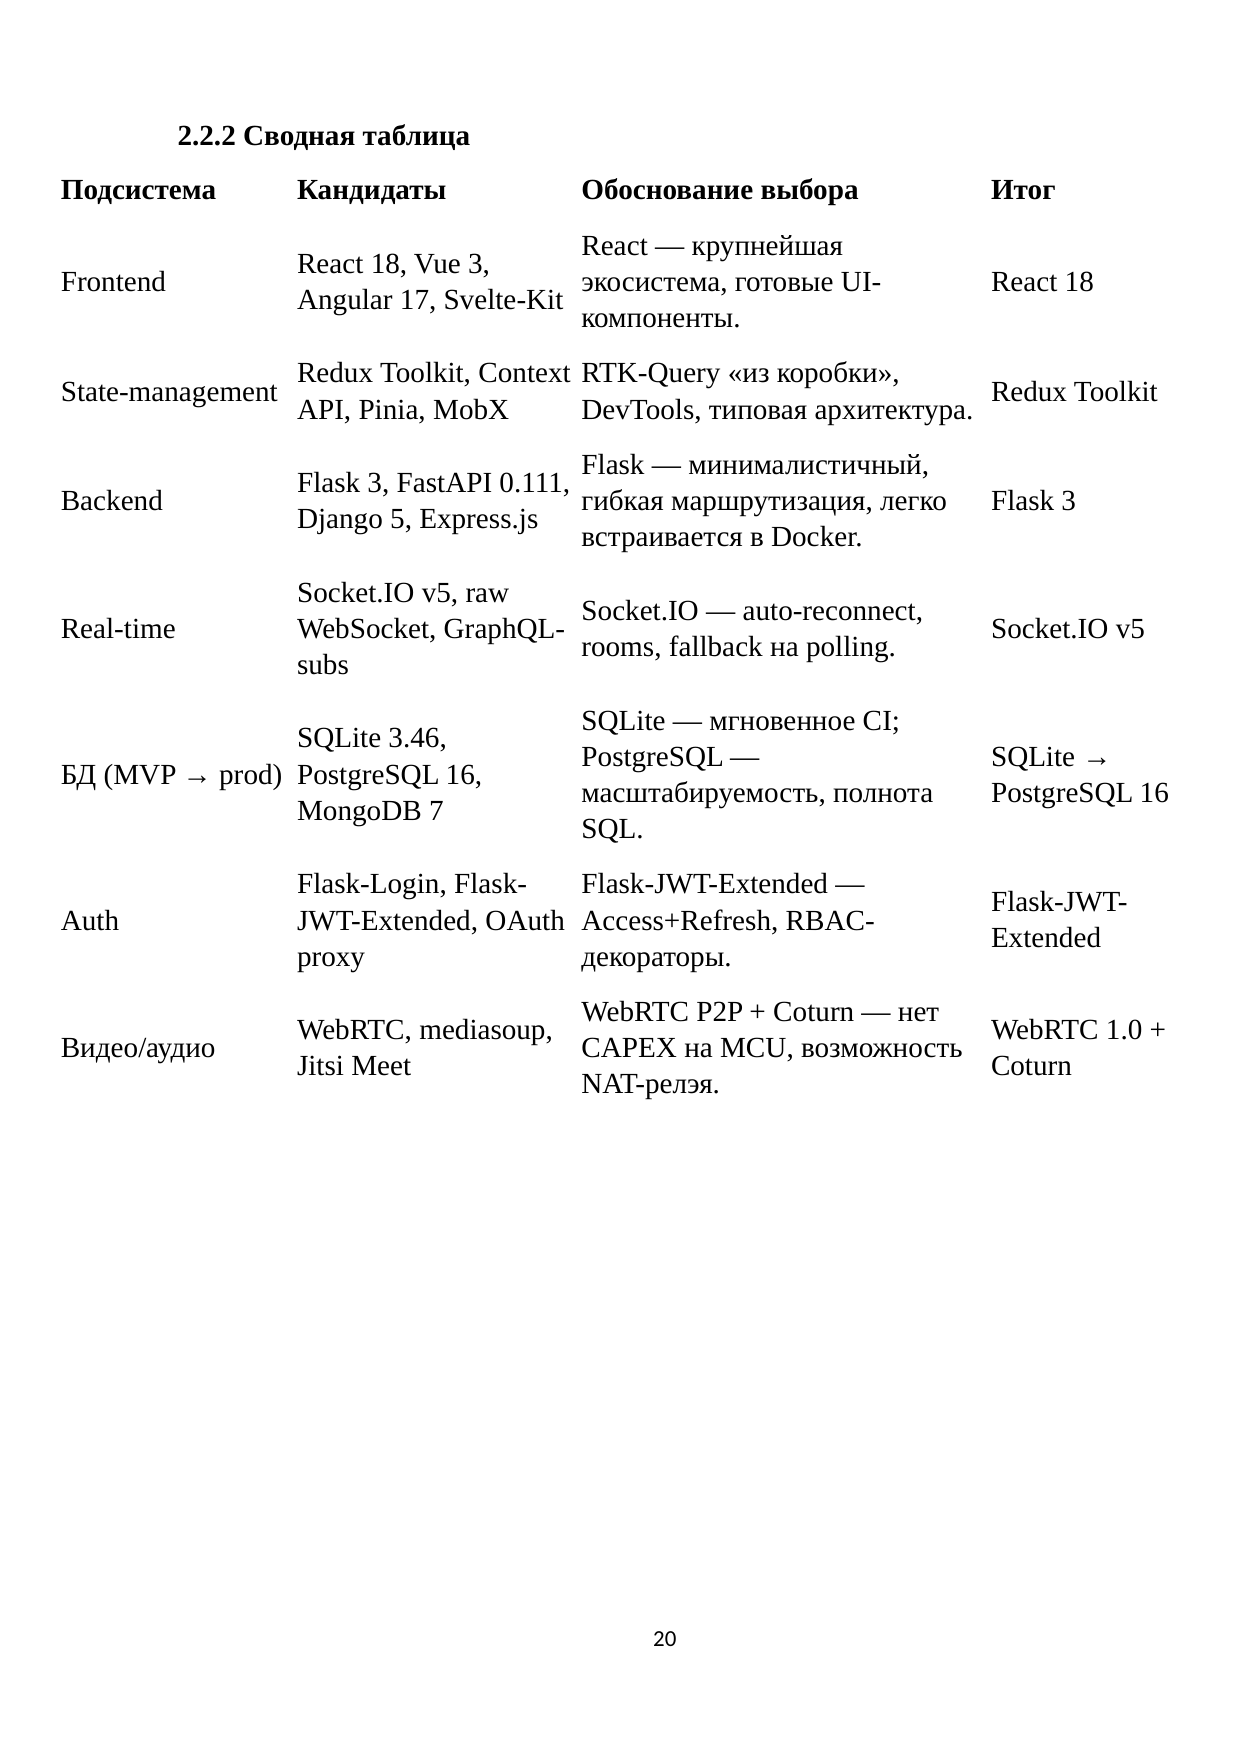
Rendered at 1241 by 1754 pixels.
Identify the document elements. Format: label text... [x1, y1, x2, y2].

table_header Кандидаты [295, 171, 579, 226]
table_cell React — крупнейшая экосистема, готовые UI-компоненты. [580, 226, 989, 354]
table_cell Видео/аудио [59, 993, 295, 1120]
table_cell Flask-JWT-Extended [989, 865, 1211, 993]
table_header Итог [989, 171, 1211, 226]
table_cell Socket.IO v5, raw WebSocket, GraphQL-subs [295, 573, 579, 701]
table_cell SQLite — мгновенное CI; PostgreSQL — масштабируемость, полнота SQL. [580, 701, 989, 865]
table_cell Frontend [59, 226, 295, 354]
table_cell Socket.IO v5 [989, 573, 1211, 701]
table_cell Real-time [59, 573, 295, 701]
table_cell WebRTC 1.0 + Coturn [989, 993, 1211, 1120]
table_cell Backend [59, 446, 295, 573]
table_cell Auth [59, 865, 295, 993]
table_cell WebRTC P2P + Coturn — нет CAPEX на MCU, возможность NAT-релэя. [580, 993, 989, 1120]
table_cell React 18 [989, 226, 1211, 354]
table_cell React 18, Vue 3, Angular 17, Svelte-Kit [295, 226, 579, 354]
table_cell БД (MVP → prod) [59, 701, 295, 865]
table_cell RTK-Query «из коробки», DevTools, типовая архитектура. [580, 354, 989, 446]
text 2.2.2 Сводная таблица [177, 118, 1152, 152]
table_cell Flask 3 [989, 446, 1211, 573]
table_cell Flask 3, FastAPI 0.111, Django 5, Express.js [295, 446, 579, 573]
table_cell Flask-Login, Flask-JWT-Extended, OAuth proxy [295, 865, 579, 993]
table_header Обоснование выбора [580, 171, 989, 226]
table_cell Redux Toolkit [989, 354, 1211, 446]
table_cell Socket.IO — auto-reconnect, rooms, fallback на polling. [580, 573, 989, 701]
table_cell SQLite 3.46, PostgreSQL 16, MongoDB 7 [295, 701, 579, 865]
table_cell Flask — минималистичный, гибкая маршрутизация, легко встраивается в Docker. [580, 446, 989, 573]
table_cell Flask-JWT-Extended — Access+Refresh, RBAC-декораторы. [580, 865, 989, 993]
table_cell SQLite → PostgreSQL 16 [989, 701, 1211, 865]
table_header Подсистема [59, 171, 295, 226]
table_cell State-management [59, 354, 295, 446]
table_cell Redux Toolkit, Context API, Pinia, MobX [295, 354, 579, 446]
table_cell WebRTC, mediasoup, Jitsi Meet [295, 993, 579, 1120]
